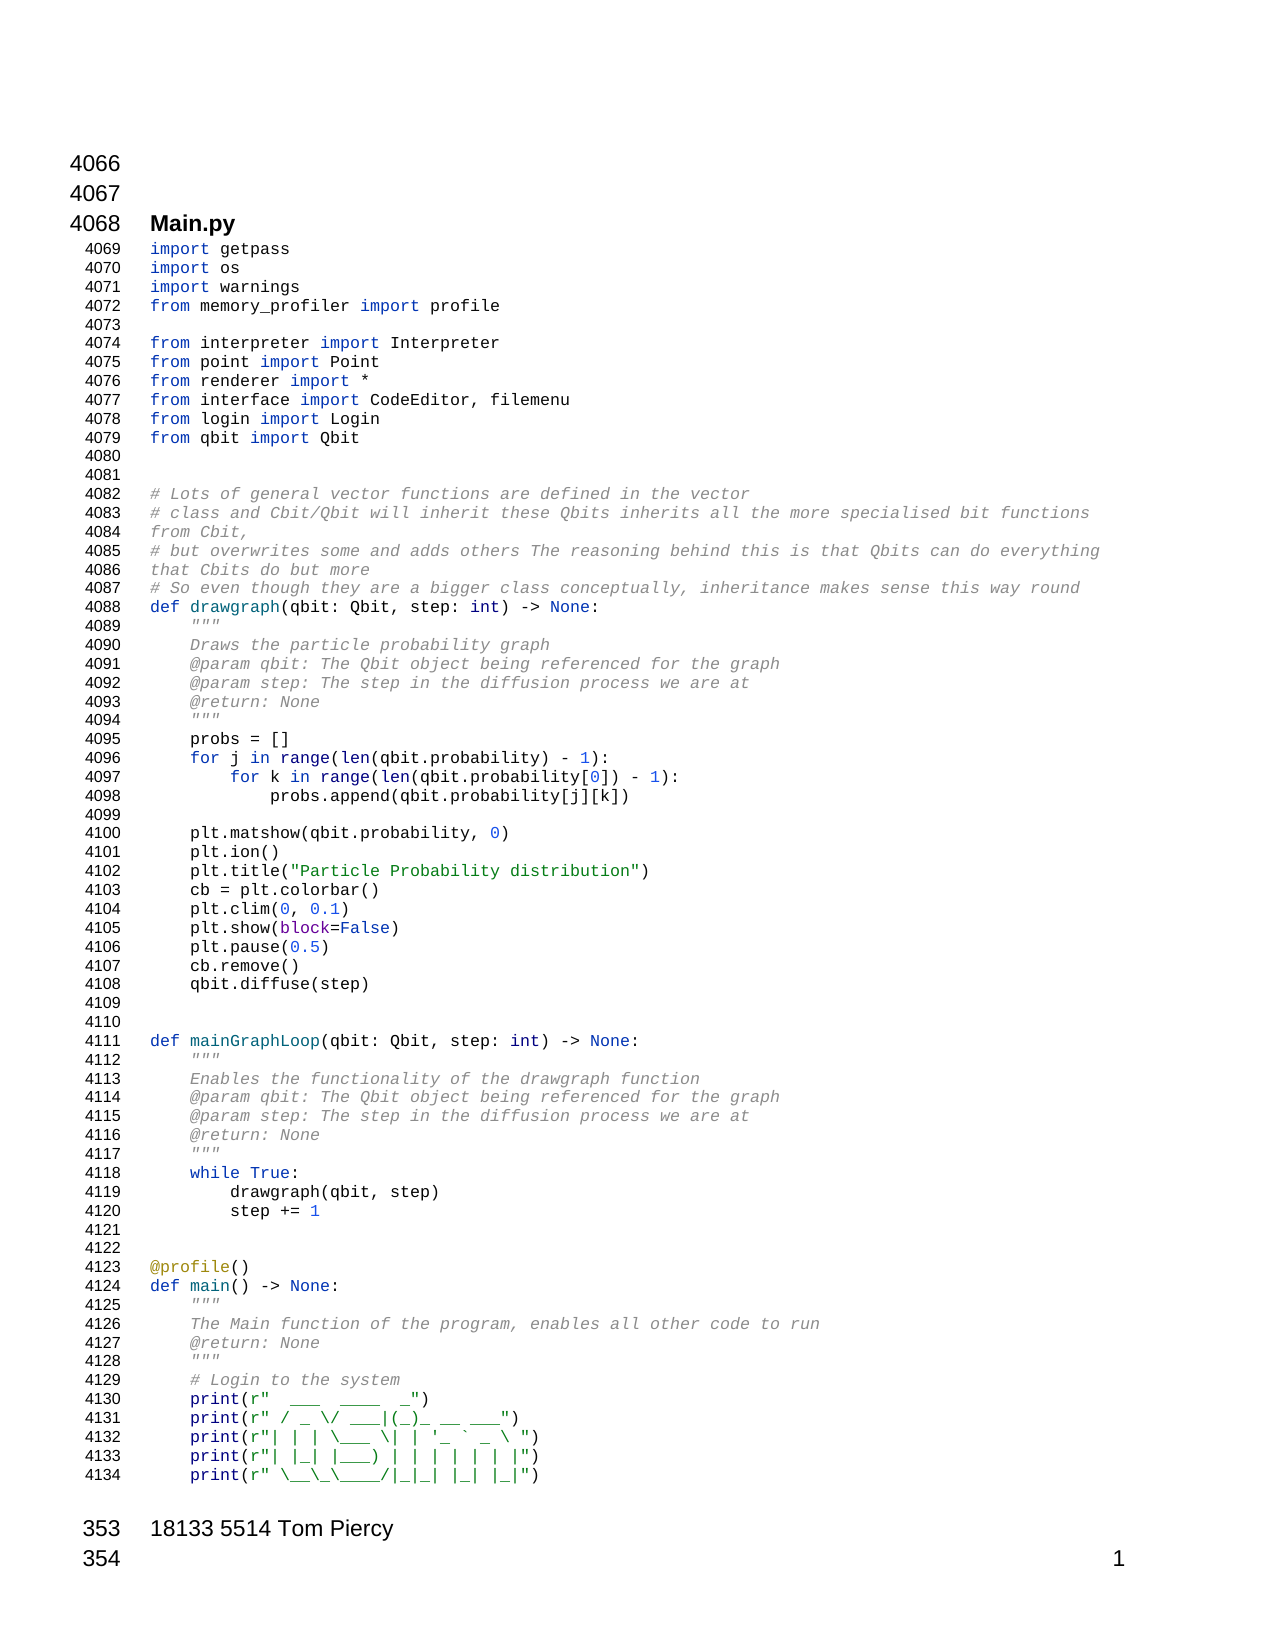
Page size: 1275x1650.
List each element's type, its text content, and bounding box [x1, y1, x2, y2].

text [150, 241, 1125, 1485]
picture [193, 1282, 199, 1291]
picture [193, 1037, 199, 1046]
text Main.py [150, 210, 1125, 237]
